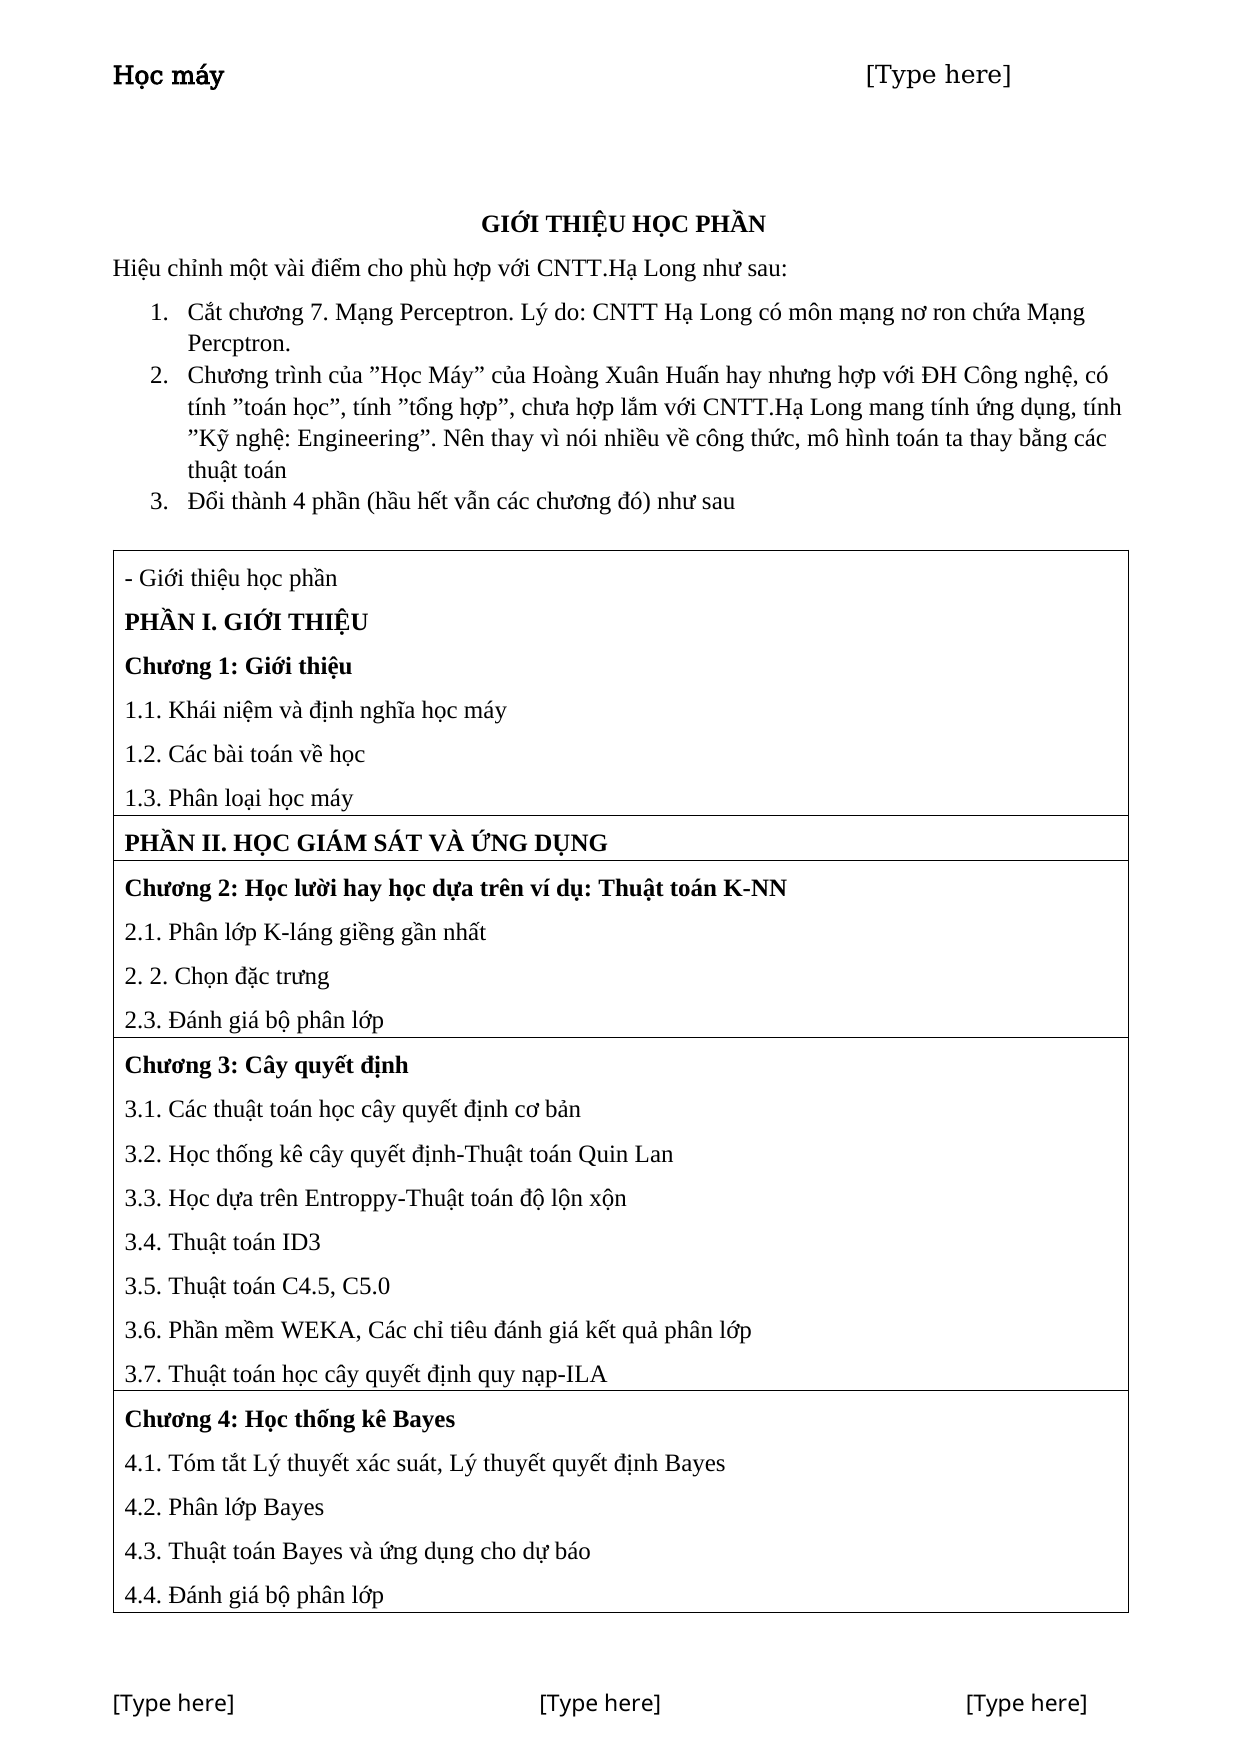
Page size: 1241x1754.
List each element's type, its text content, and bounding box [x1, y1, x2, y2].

table_cell Chương 2: Học lười hay học dựa trên ví dụ: Thuật toán K-NN 2.1. Phân lớp K-láng giềng gần nhất 2. 2. Chọn đặc trưng 2.3. Đánh giá bộ phân lớp [114, 861, 1128, 1037]
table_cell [114, 1391, 1128, 1612]
list Chương trình của ”Học Máy” của Hoàng Xuân Huấn hay nhưng hợp với ĐH Công nghệ, có tính ”toán học”, tính ”tổng hợp”, chưa hợp lắm với CNTT.Hạ Long mang tính ứng dụng, tính ”Kỹ nghệ: Engineering”. Nên thay vì nói nhiều về công thức, mô hình toán ta thay bằng các thuật toán [150, 360, 1134, 483]
table_cell PHẦN II. HỌC GIÁM SÁT VÀ ỨNG DỤNG [114, 816, 1128, 860]
text Hiệu chỉnh một vài điểm cho phù hợp với CNTT.Hạ Long như sau: [112, 253, 1134, 282]
list Cắt chương 7. Mạng Perceptron. Lý do: CNTT Hạ Long có môn mạng nơ ron chứa Mạng Percptron. [150, 297, 1134, 357]
table_cell Chương 3: Cây quyết định 3.1. Các thuật toán học cây quyết định cơ bản 3.2. Học thống kê cây quyết định-Thuật toán Quin Lan 3.3. Học dựa trên Entroppy-Thuật toán độ lộn xộn 3.4. Thuật toán ID3 3.5. Thuật toán C4.5, C5.0 3.6. Phần mềm WEKA, Các chỉ tiêu đánh giá kết quả phân lớp 3.7. Thuật toán học cây quyết định quy nạp-ILA [114, 1038, 1128, 1390]
list Đổi thành 4 phần (hầu hết vẫn các chương đó) như sau [150, 486, 1134, 515]
table_header - Giới thiệu học phần PHẦN I. GIỚI THIỆU Chương 1: Giới thiệu 1.1. Khái niệm và định nghĩa học máy 1.2. Các bài toán về học 1.3. Phân loại học máy [114, 551, 1128, 815]
text GIỚI THIỆU HỌC PHẦN [112, 209, 1134, 238]
